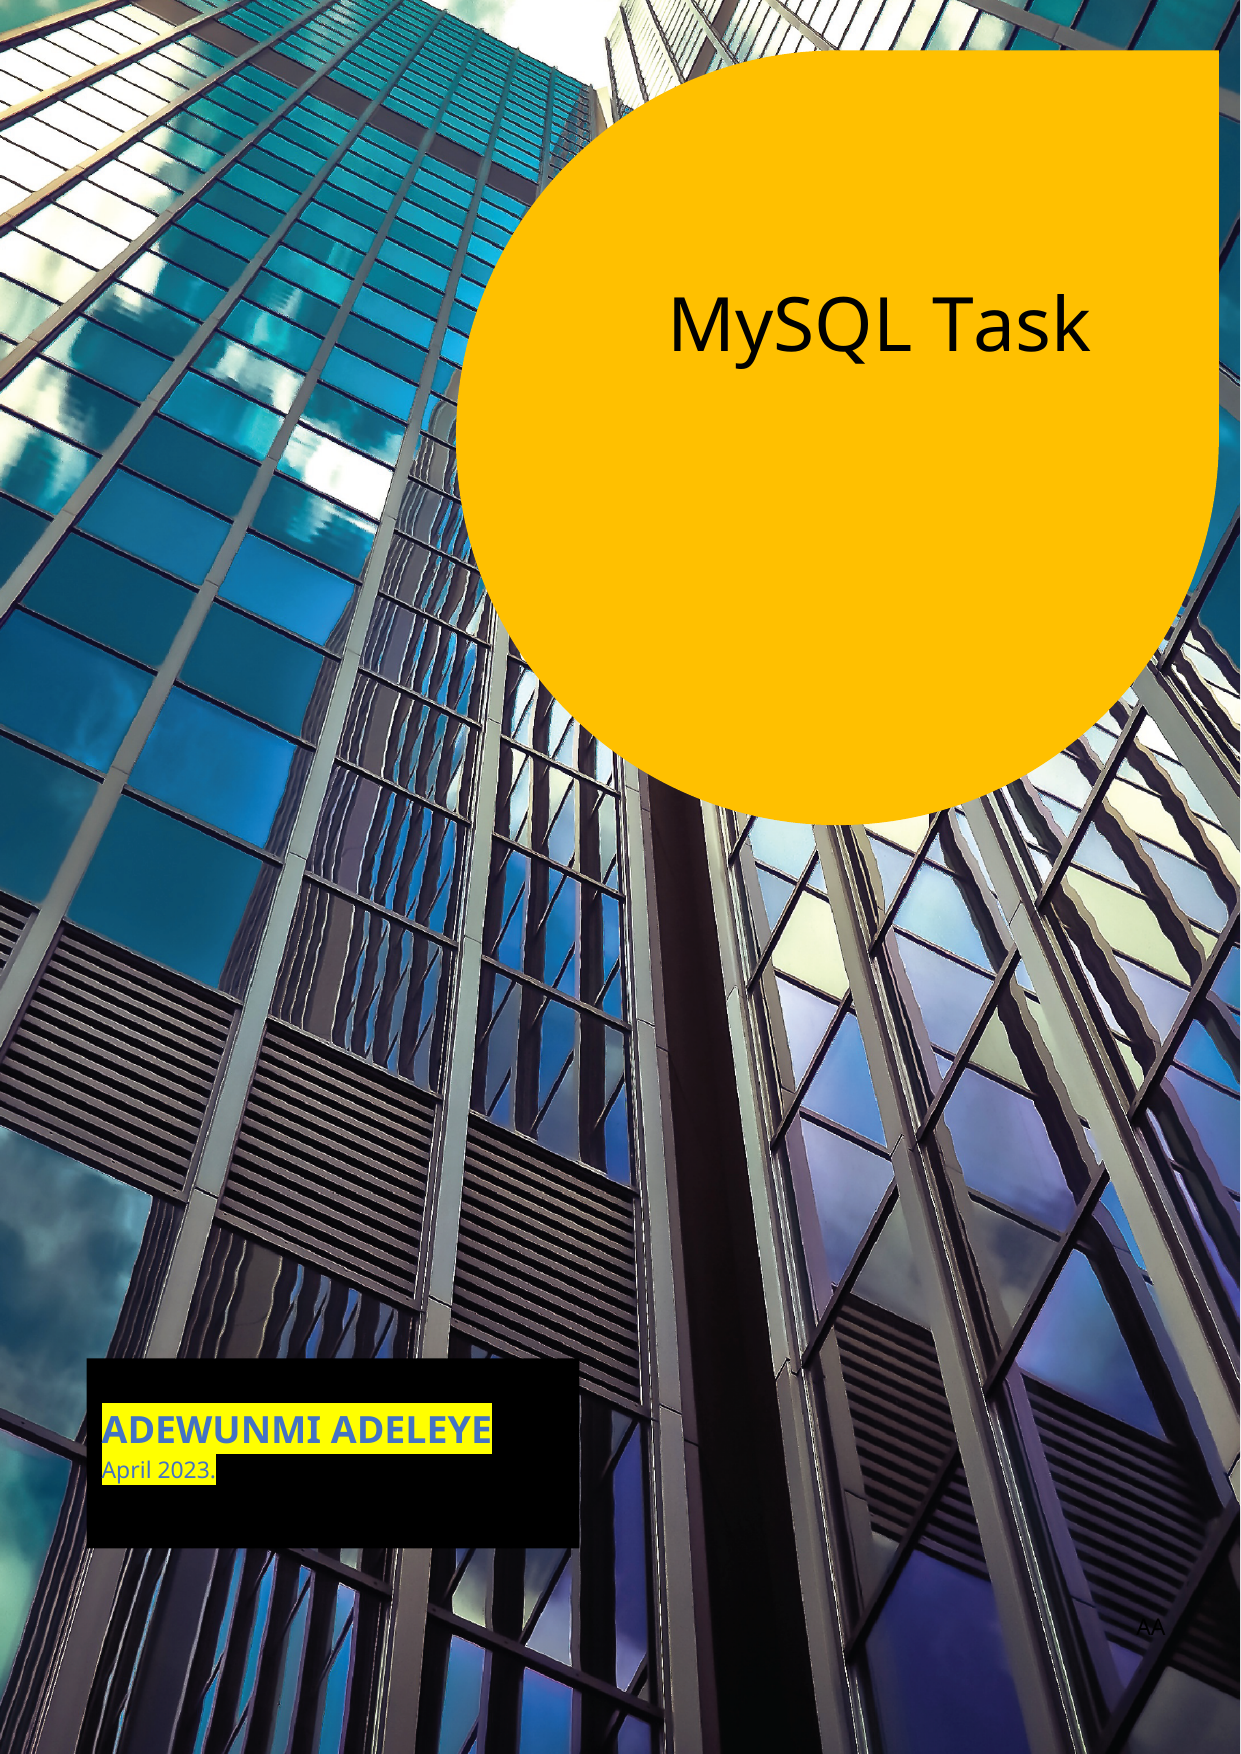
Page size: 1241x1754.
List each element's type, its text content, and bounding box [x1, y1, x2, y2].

picture [0, 0, 1241, 1754]
table_header [0, 50, 1240, 1567]
table_cell AA [0, 1567, 1240, 1661]
